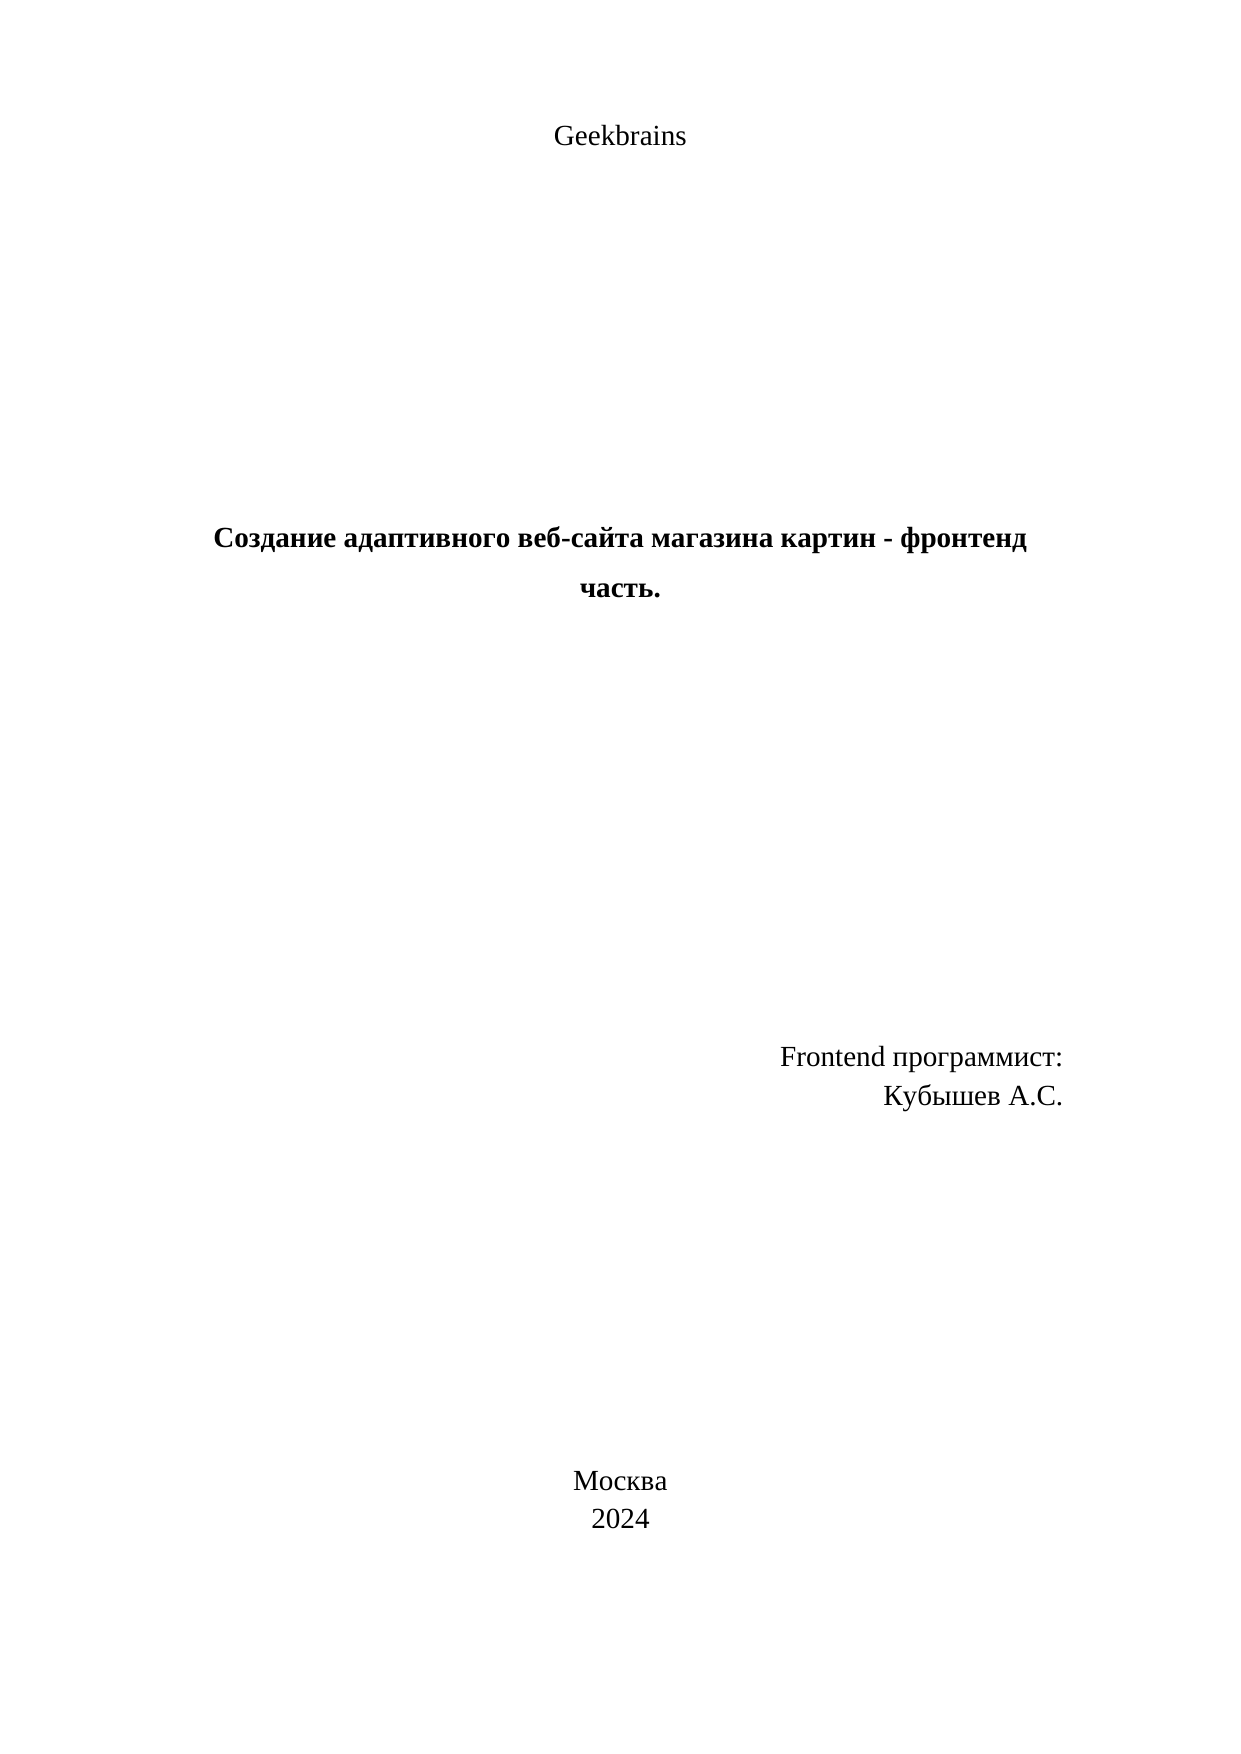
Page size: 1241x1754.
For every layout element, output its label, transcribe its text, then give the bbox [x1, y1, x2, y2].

text Frontend программист: [177, 1039, 1063, 1073]
text Geekbrains [177, 118, 1063, 152]
text Создание адаптивного веб-сайта магазина картин - фронтенд часть. [177, 520, 1063, 604]
text Москва [177, 1463, 1063, 1497]
text 2024 [177, 1502, 1063, 1535]
text Кубышев А.С. [177, 1078, 1063, 1111]
